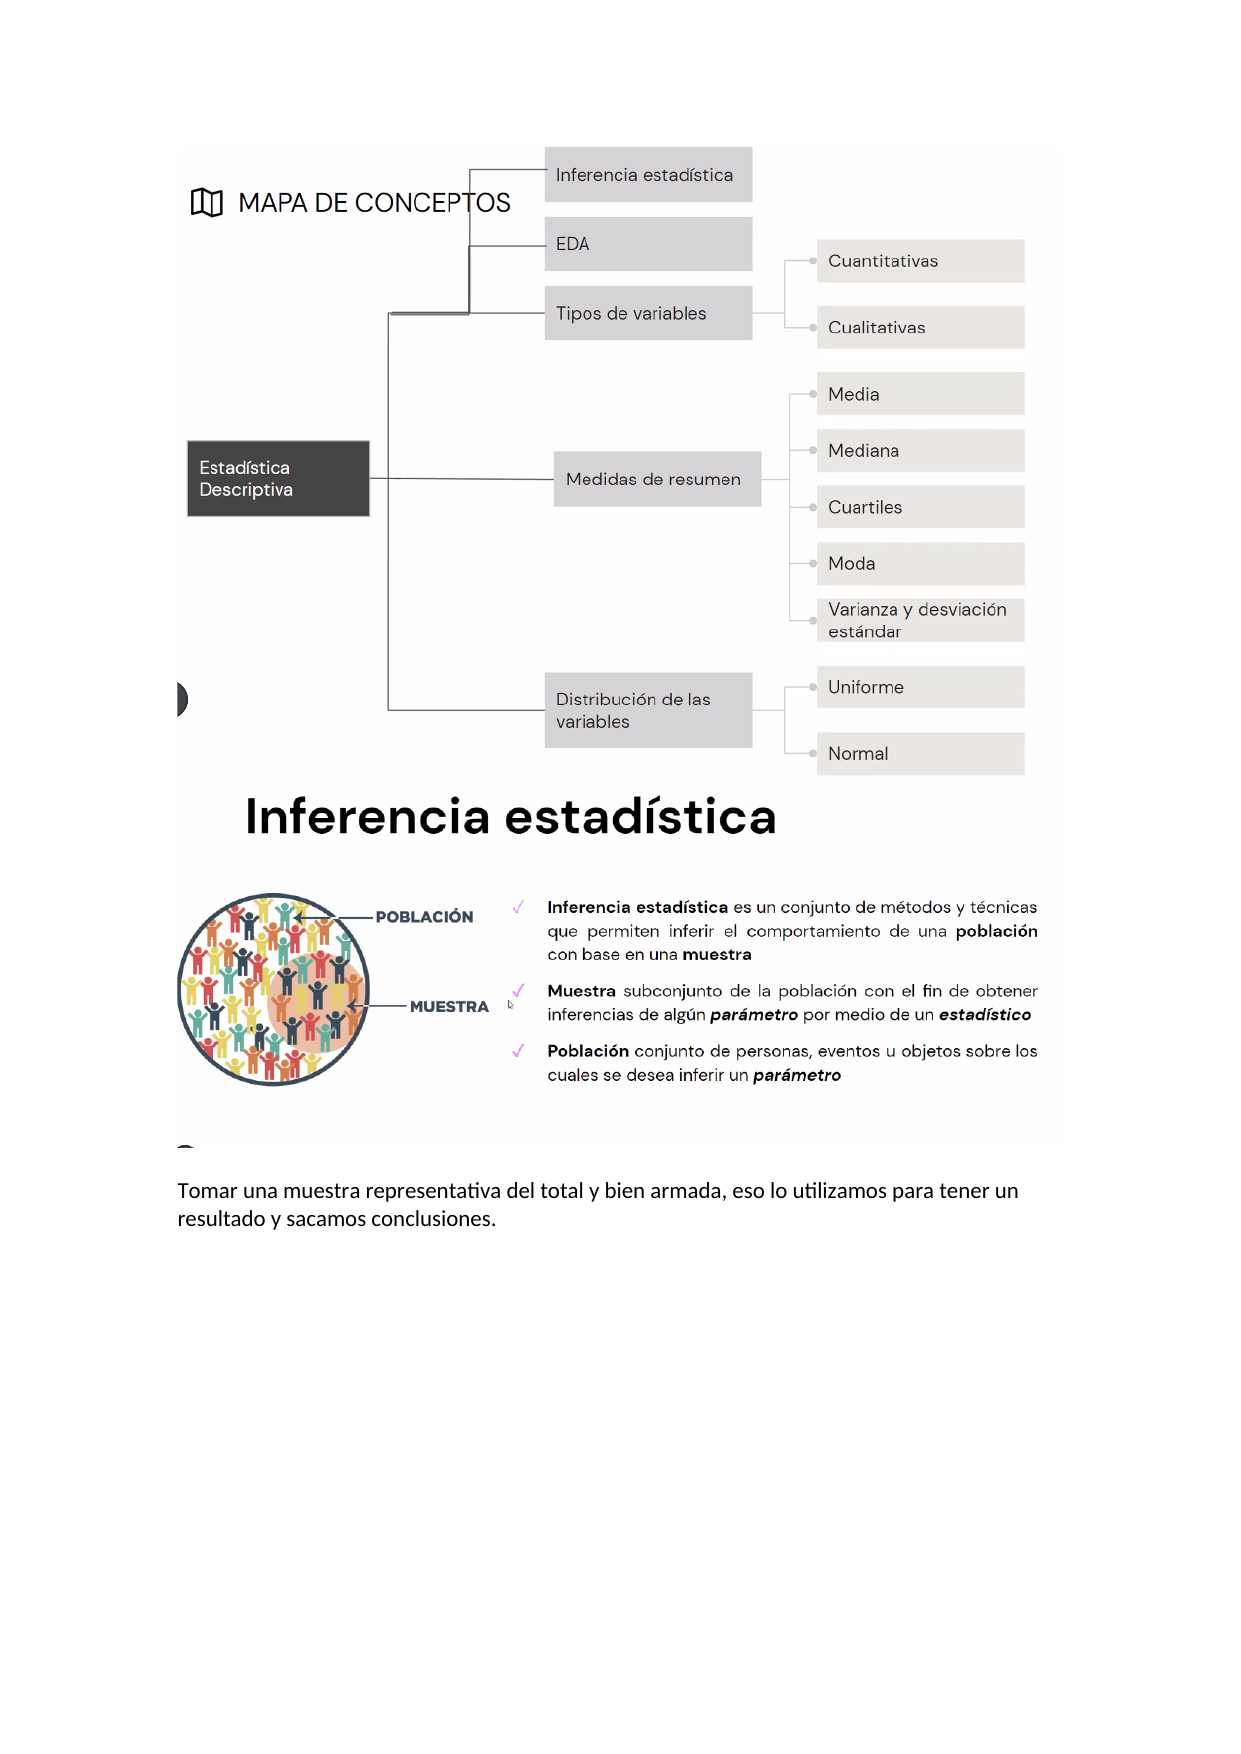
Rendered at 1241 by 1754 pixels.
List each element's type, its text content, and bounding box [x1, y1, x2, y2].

picture [177, 147, 1063, 1148]
text Tomar una muestra representativa del total y bien armada, eso lo utilizamos para tener un resultado y sacamos conclusiones. [177, 1176, 1063, 1232]
